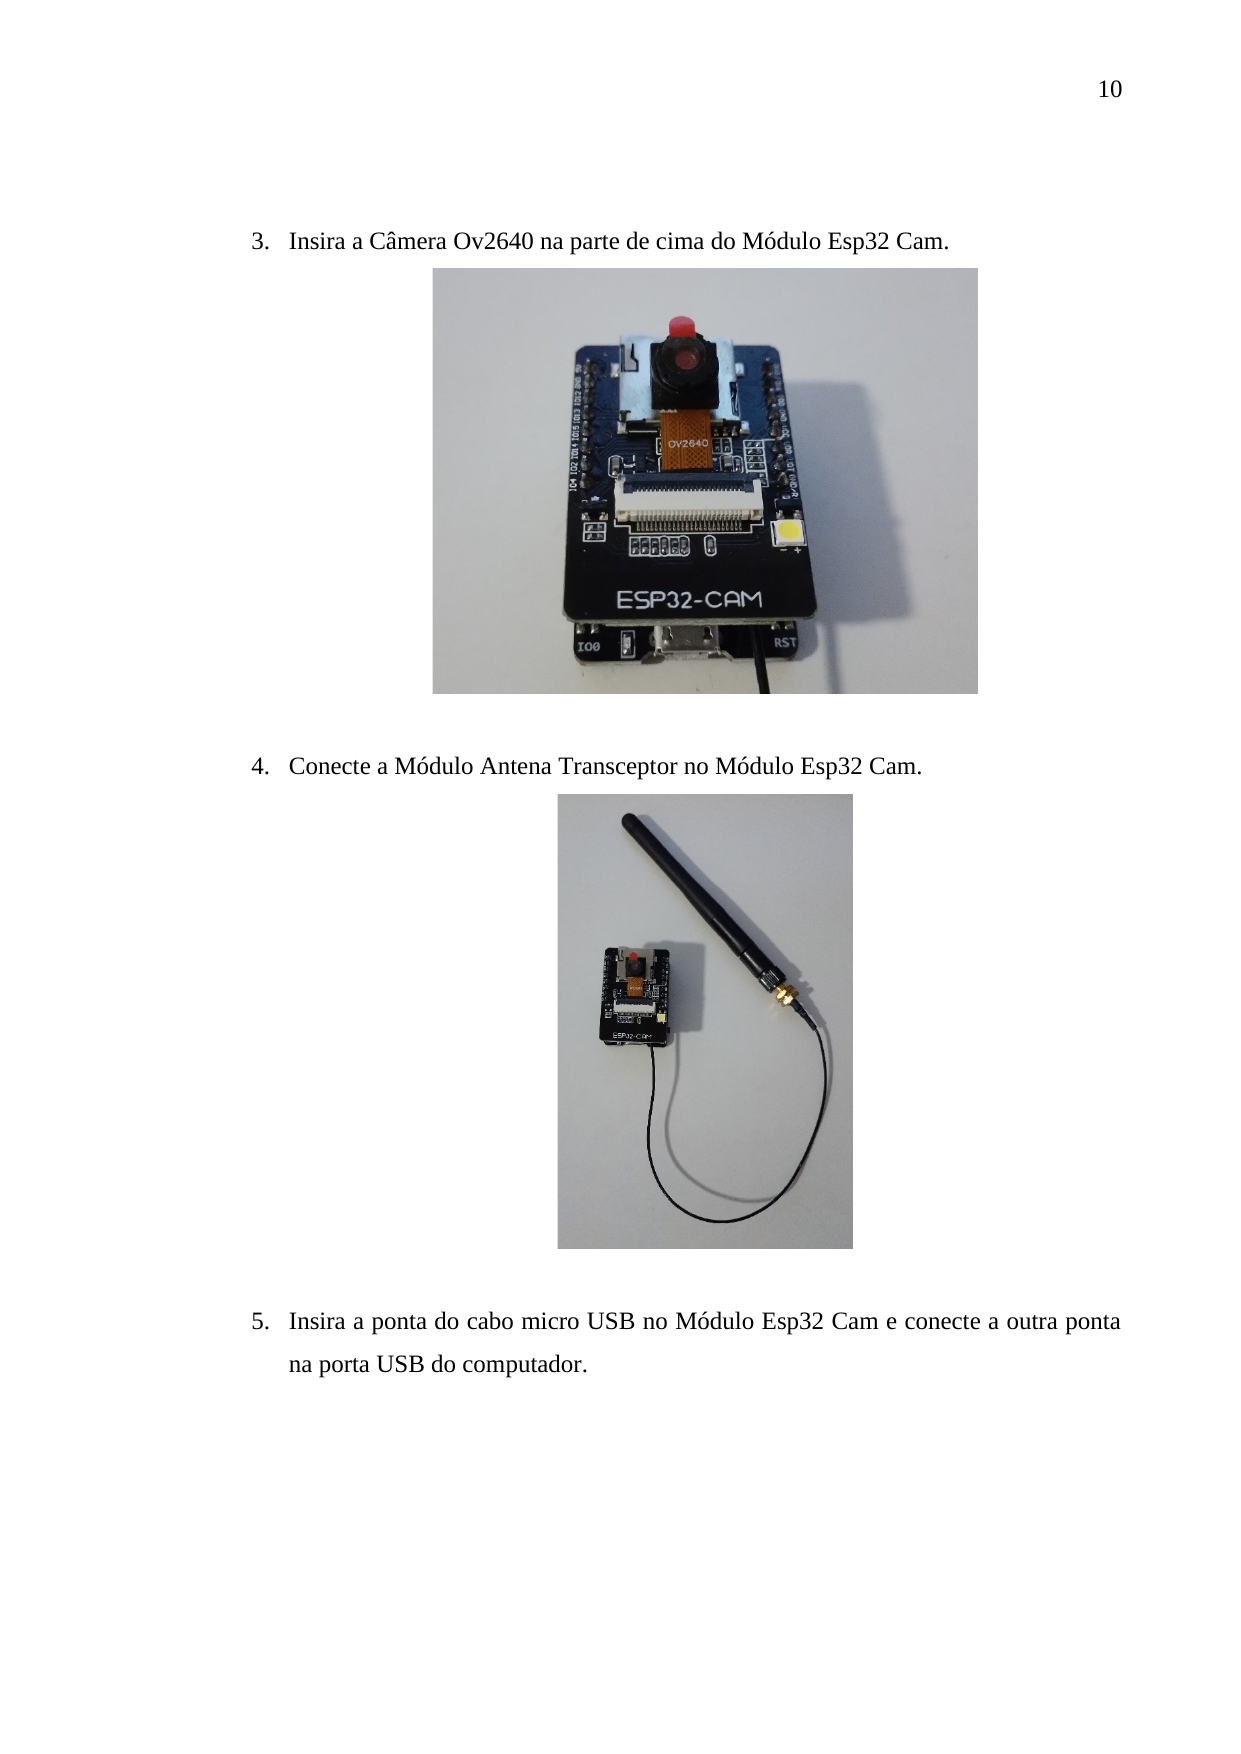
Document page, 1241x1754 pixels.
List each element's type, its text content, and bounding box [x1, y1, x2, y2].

picture [557, 794, 853, 1249]
list Insira a ponta do cabo micro USB no Módulo Esp32 Cam e conecte a outra ponta na porta USB do computador. [251, 1306, 1122, 1378]
picture [432, 268, 978, 694]
list Conecte a Módulo Antena Transceptor no Módulo Esp32 Cam. [251, 751, 1122, 780]
list Insira a Câmera Ov2640 na parte de cima do Módulo Esp32 Cam. [251, 226, 1122, 254]
